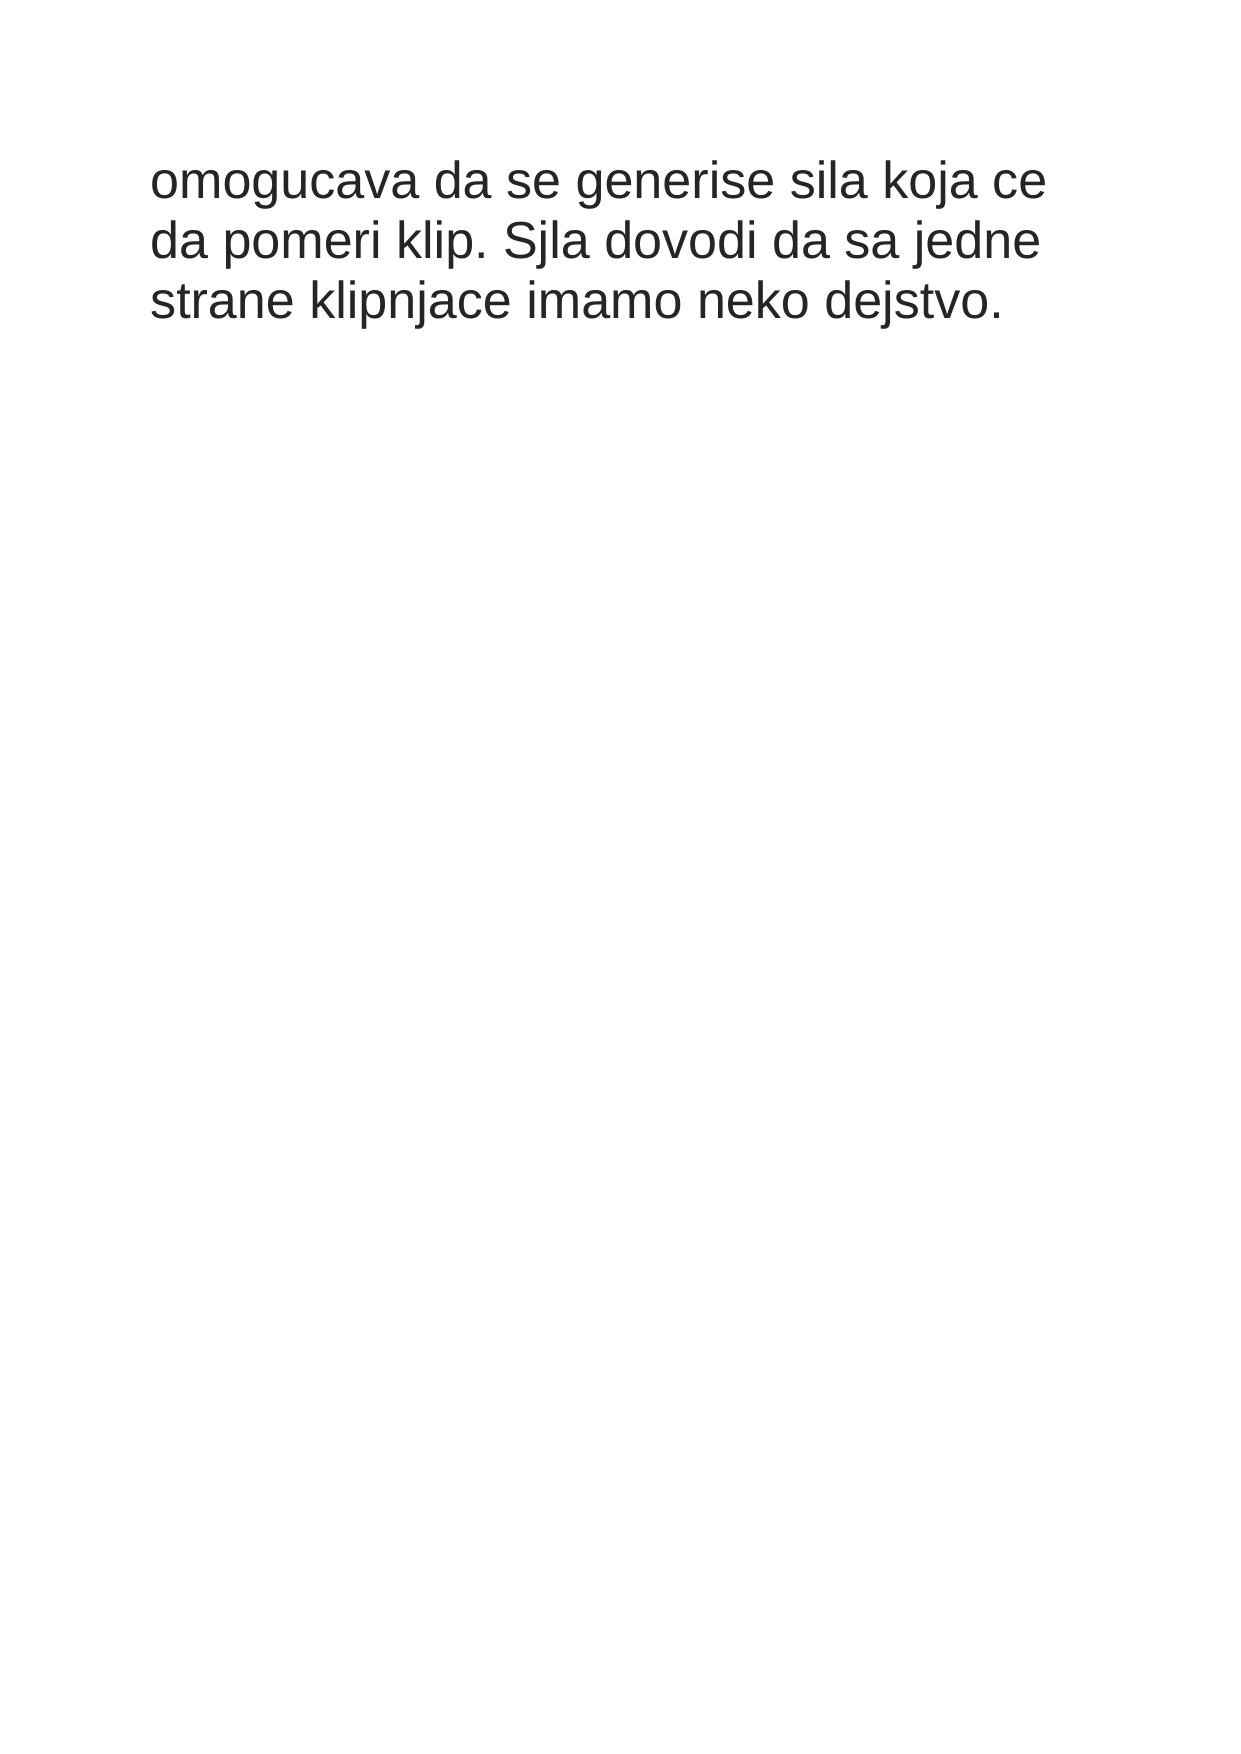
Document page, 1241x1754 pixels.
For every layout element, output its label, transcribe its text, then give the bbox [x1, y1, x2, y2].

text Vrlo su jednsotavni. Imamo cilindar, klip unutar cilindra i klionjacu. Klip se pomera unutar cilindra, a klipnjaca je povezana na klip kako bi na drugom kraju klipnjace bio povezan element koji ce onkguciti da se poneranje klipa pretvori u korisni rad sa druge strane. Cilindar ima poklopac sa obe strane. Za jedne strane klioa se dovodi vazduh lod pritiskom, a sa druge srrane se spaja konora sa atmosferskim oritiskom i natpritisak vazduha pod pritiskkm u odnosu na atmksferski s druge srrane omogucava da se generise sila koja ce da pomeri klip. Sjla dovodi da sa jedne strane klipnjace imamo neko dejstvo. [150, 150, 1090, 330]
